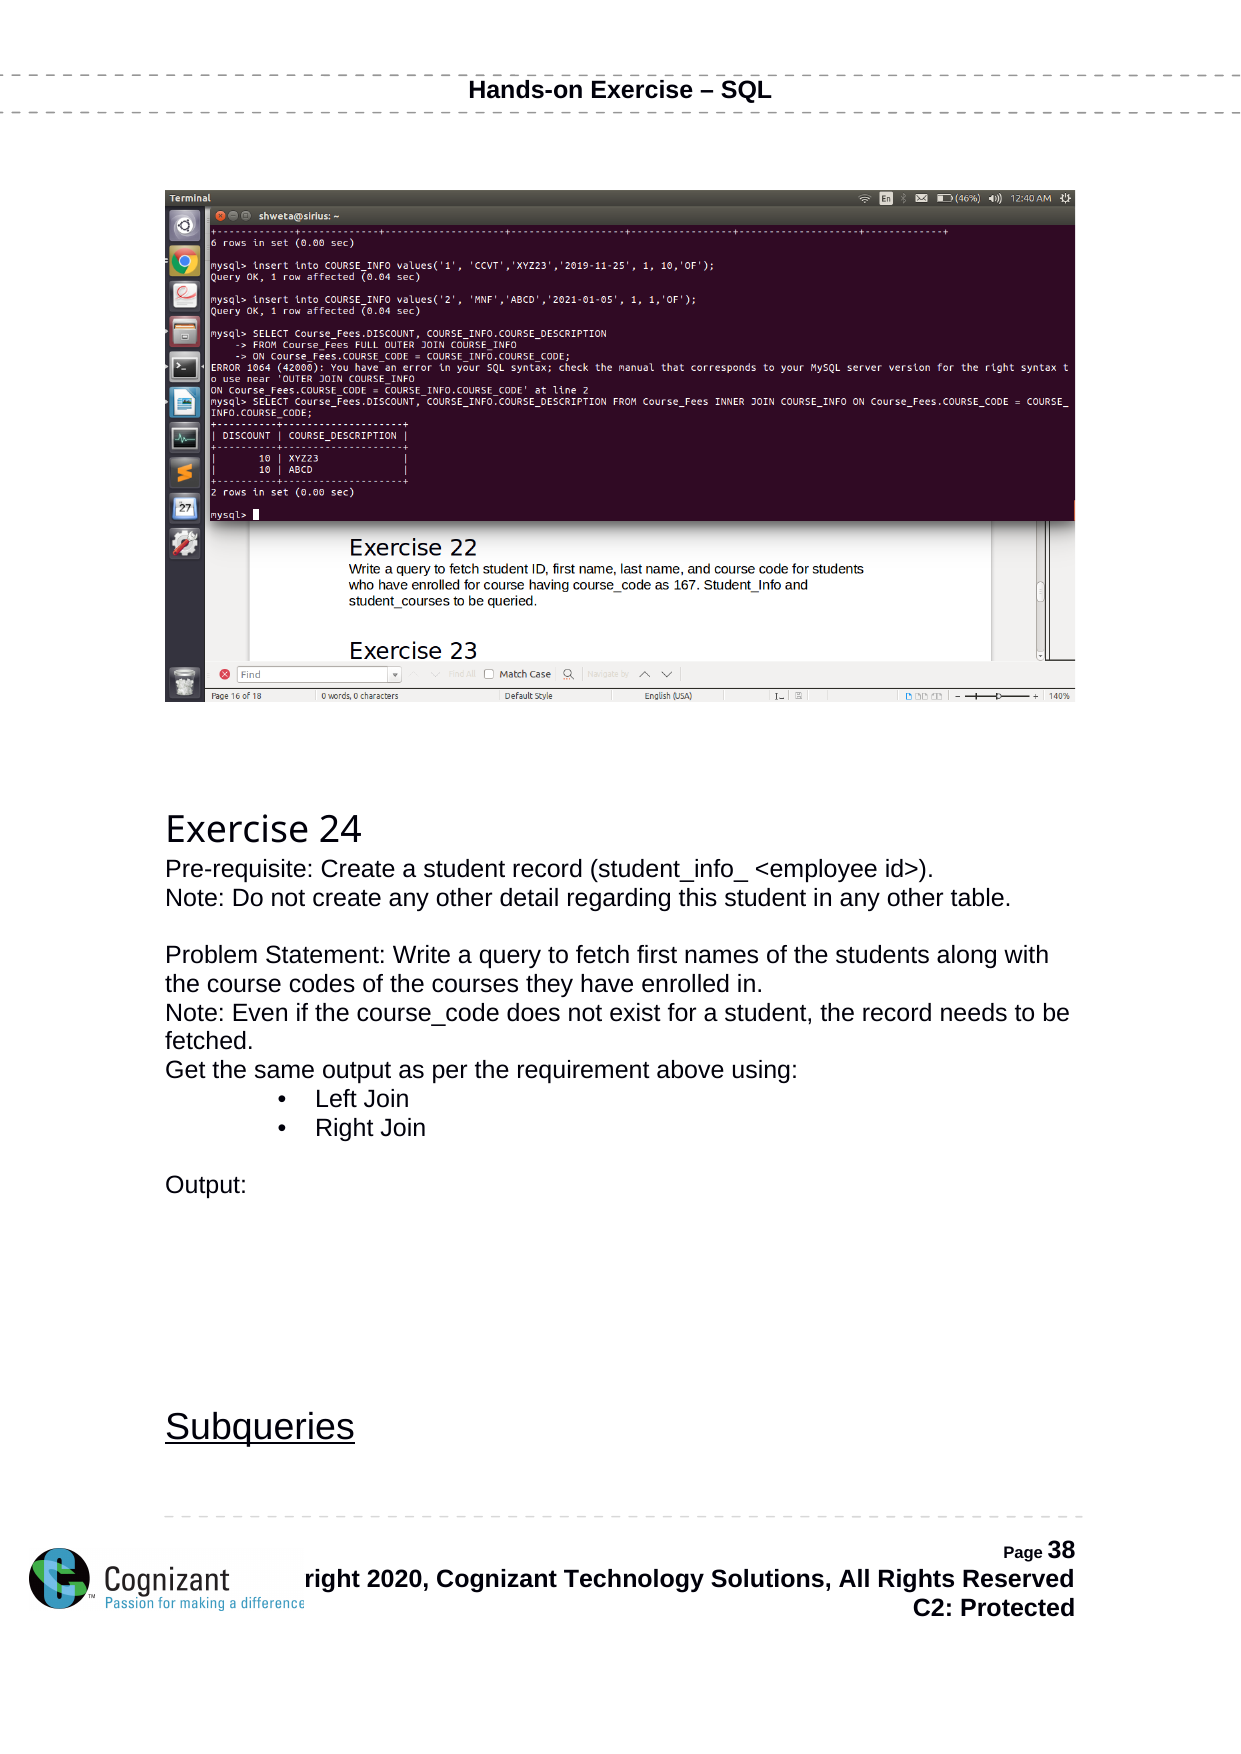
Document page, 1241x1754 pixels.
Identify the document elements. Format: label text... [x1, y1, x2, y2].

text Get the same output as per the requirement above using: [165, 1055, 1075, 1084]
text Output: [165, 1170, 1075, 1199]
list Left Join [277, 1084, 1075, 1113]
picture [165, 190, 1076, 702]
text Note: Even if the course_code does not exist for a student, the record needs to be fetched. [165, 998, 1075, 1055]
list Right Join [277, 1113, 1075, 1141]
text Note: Do not create any other detail regarding this student in any other table. [165, 883, 1075, 911]
text Subqueries [165, 1404, 1075, 1447]
text Problem Statement: Write a query to fetch first names of the students along with the course codes of the courses they have enrolled in. [165, 940, 1075, 998]
picture [29, 1548, 304, 1611]
text Exercise 24 [165, 803, 1075, 854]
text Pre-requisite: Create a student record (student_info_ <employee id>). [165, 854, 1075, 883]
